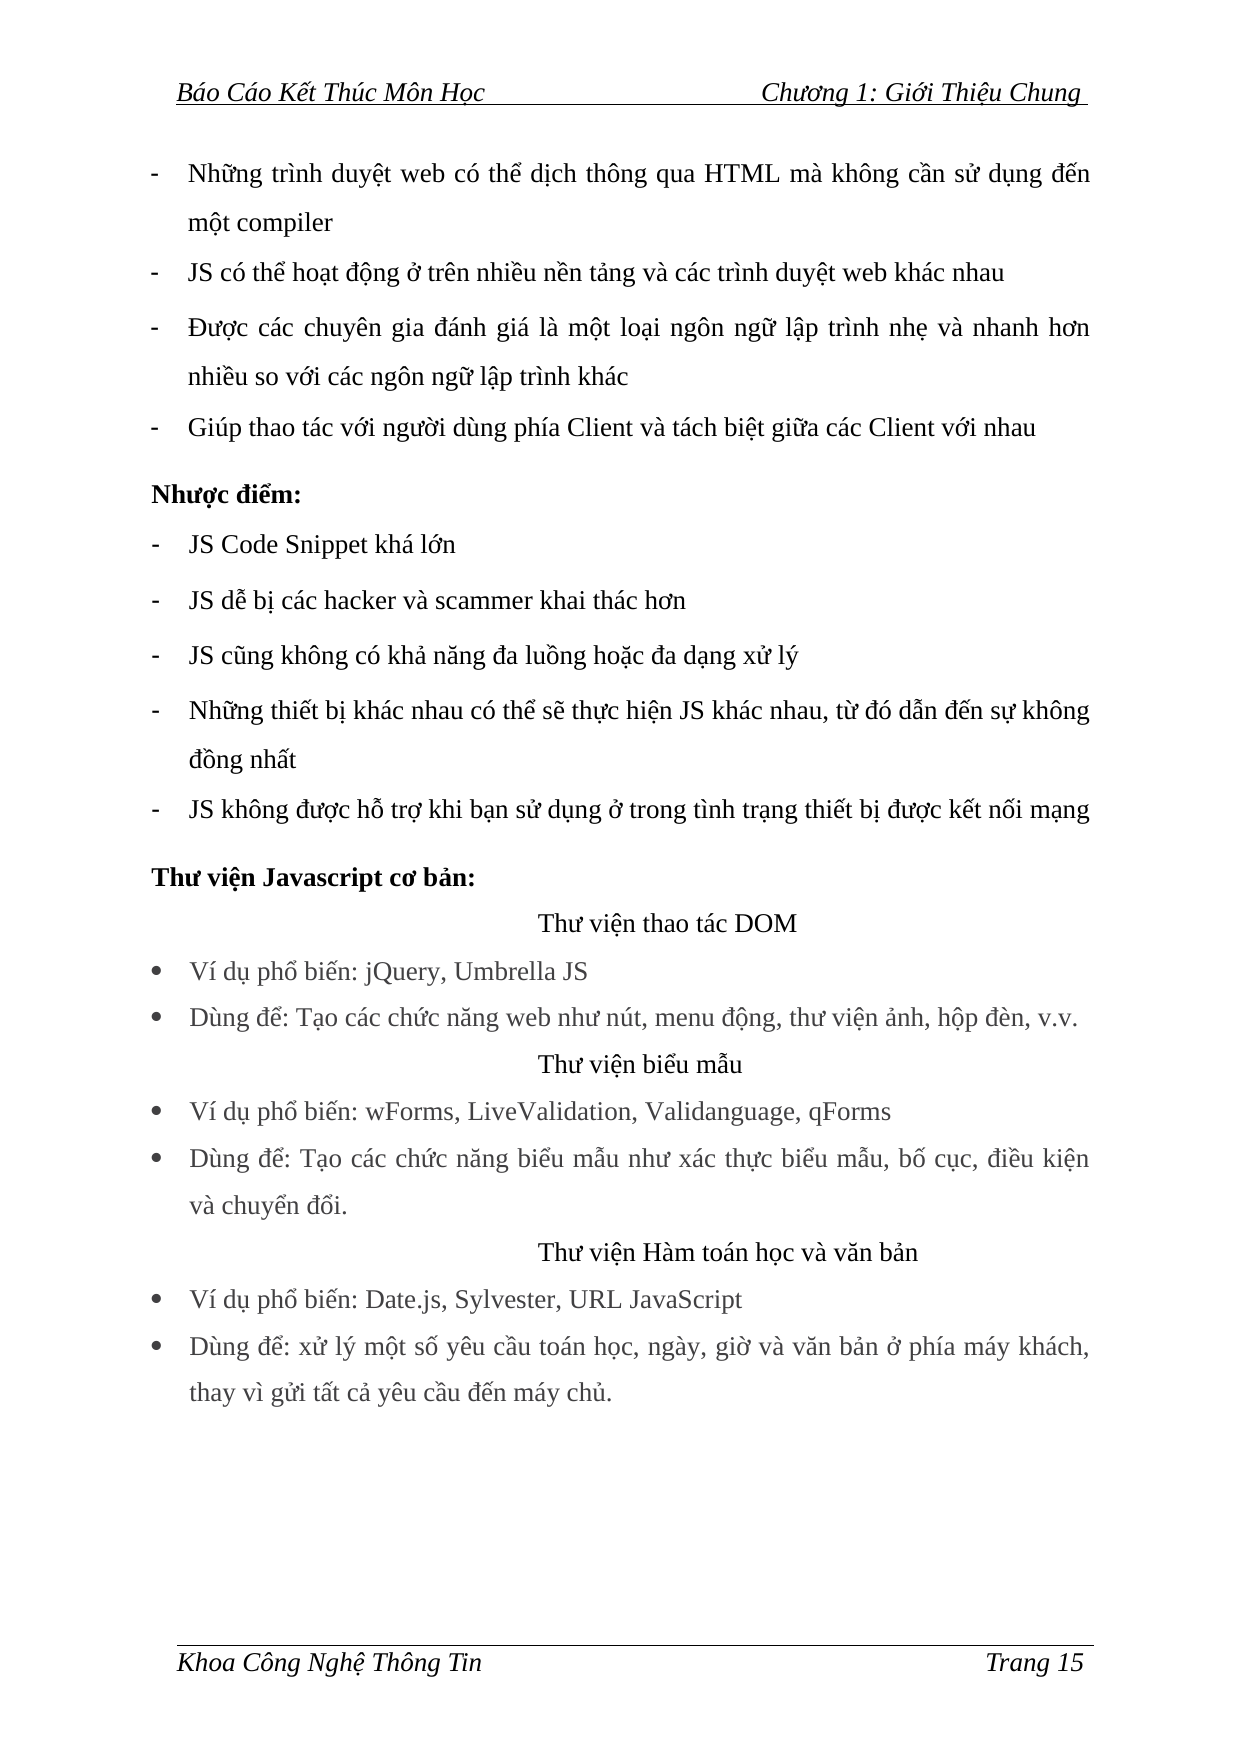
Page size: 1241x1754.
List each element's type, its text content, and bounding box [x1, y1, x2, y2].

list JS dễ bị các hacker và scammer khai thác hơn [151, 580, 1092, 617]
list Ví dụ phổ biến: wForms, LiveValidation, Validanguage, qForms [152, 1096, 1091, 1127]
text Thư viện Javascript cơ bản: [151, 861, 1092, 892]
list JS cũng không có khả năng đa luồng hoặc đa dạng xử lý [151, 635, 1092, 672]
list Dùng để: xử lý một số yêu cầu toán học, ngày, giờ và văn bản ở phía máy khách, thay vì gửi tất cả yêu cầu đến máy chủ. [152, 1330, 1091, 1408]
list JS Code Snippet khá lớn [151, 525, 1092, 562]
list Những trình duyệt web có thể dịch thông qua HTML mà không cần sử dụng đến một compiler [150, 153, 1092, 237]
list Ví dụ phổ biến: Date.js, Sylvester, URL JavaScript [152, 1283, 1091, 1314]
text Thư viện biểu mẫu [538, 1048, 1091, 1079]
list Dùng để: Tạo các chức năng web như nút, menu động, thư viện ảnh, hộp đèn, v.v. [152, 1002, 1091, 1033]
list Dùng để: Tạo các chức năng biểu mẫu như xác thực biểu mẫu, bố cục, điều kiện và chuyển đổi. [152, 1142, 1091, 1220]
text Thư viện Hàm toán học và văn bản [538, 1236, 1091, 1267]
list JS không được hỗ trợ khi bạn sử dụng ở trong tình trạng thiết bị được kết nối mạng [151, 790, 1092, 827]
list Giúp thao tác với người dùng phía Client và tách biệt giữa các Client với nhau [150, 407, 1092, 444]
text Nhược điểm: [151, 478, 1092, 509]
list JS có thể hoạt động ở trên nhiều nền tảng và các trình duyệt web khác nhau [150, 253, 1092, 289]
text Thư viện thao tác DOM [538, 908, 1091, 939]
list Được các chuyên gia đánh giá là một loại ngôn ngữ lập trình nhẹ và nhanh hơn nhiều so với các ngôn ngữ lập trình khác [150, 308, 1092, 391]
list Ví dụ phổ biến: jQuery, Umbrella JS [152, 955, 1091, 986]
list Những thiết bị khác nhau có thể sẽ thực hiện JS khác nhau, từ đó dẫn đến sự không đồng nhất [151, 691, 1092, 774]
